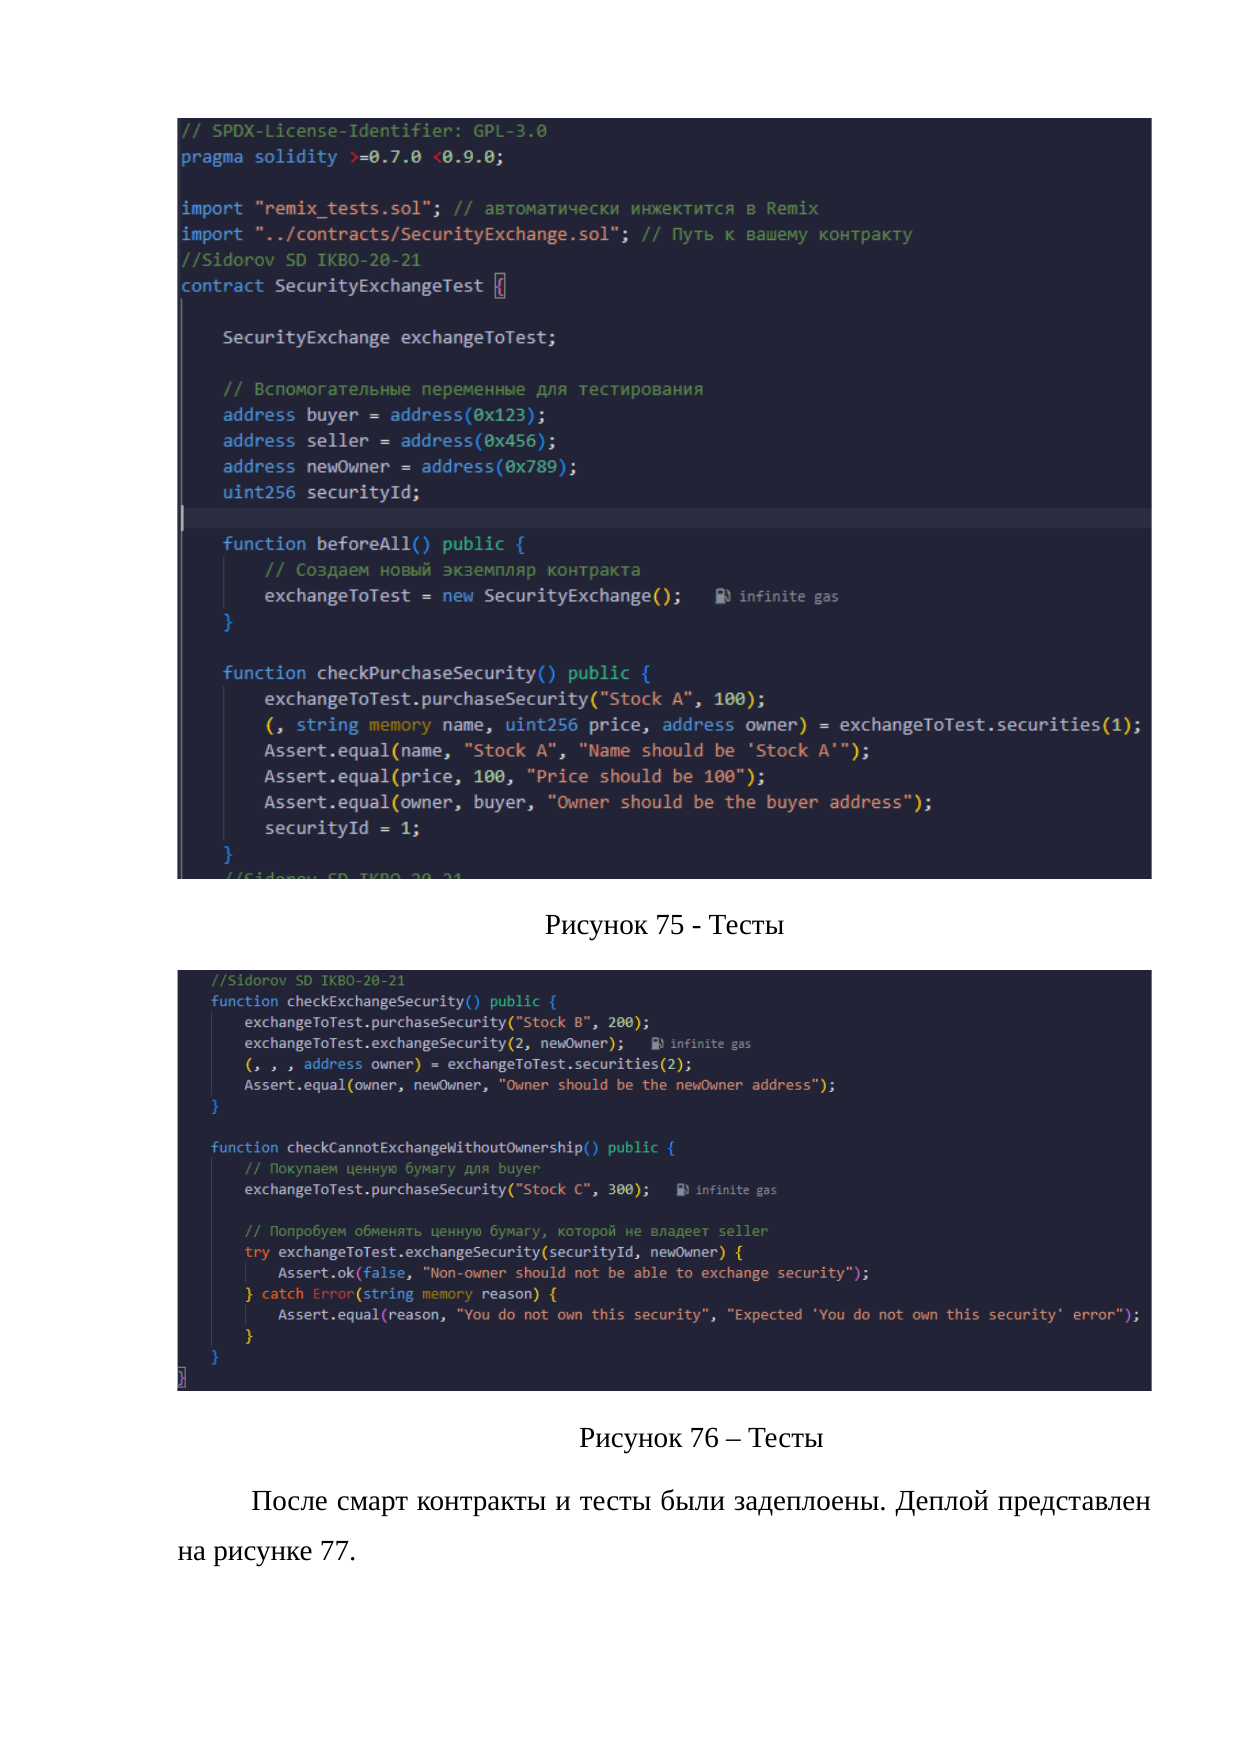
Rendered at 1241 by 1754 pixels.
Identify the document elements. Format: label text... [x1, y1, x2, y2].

text Рисунок 75 - Тесты [177, 907, 1152, 941]
text Рисунок 76 – Тесты [177, 1420, 1152, 1453]
text После смарт контракты и тесты были задеплоены. Деплой представлен на рисунке 77. [177, 1483, 1152, 1567]
picture [177, 118, 1152, 879]
picture [177, 970, 1152, 1391]
